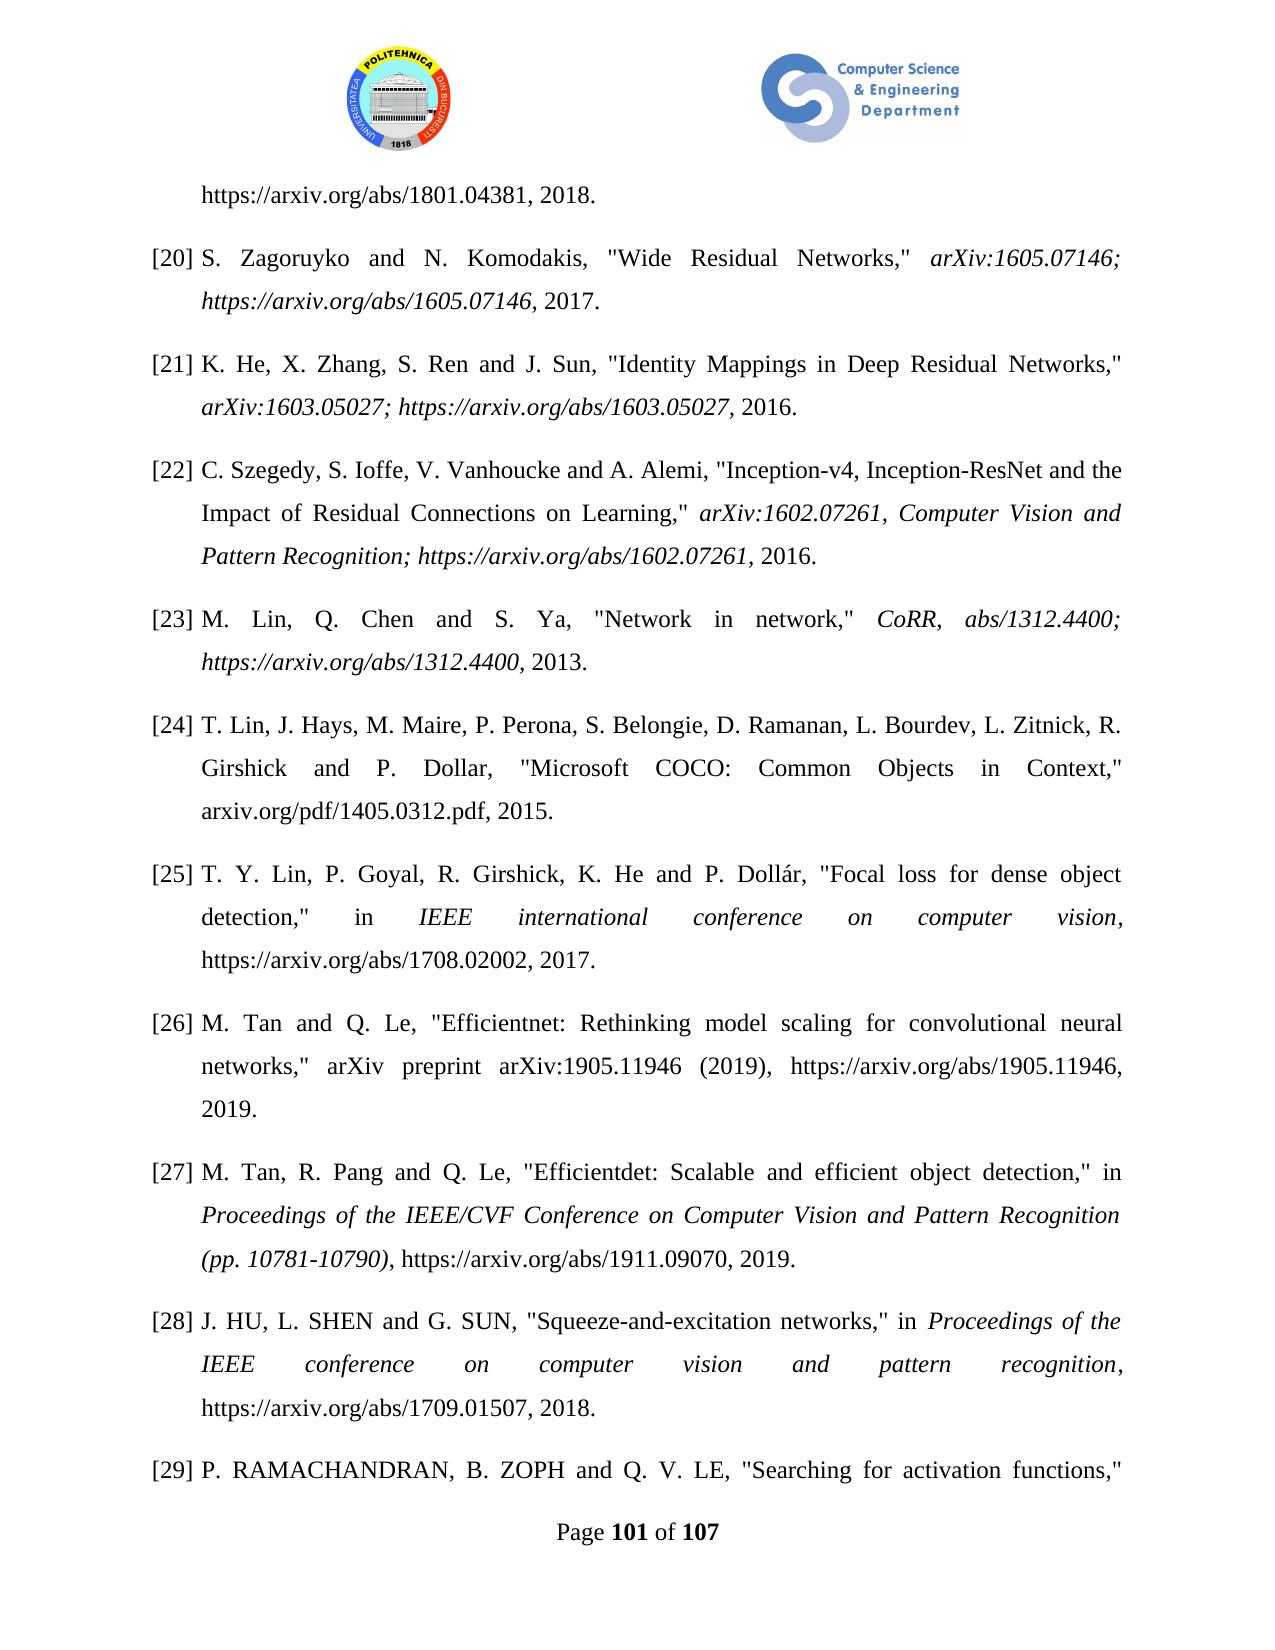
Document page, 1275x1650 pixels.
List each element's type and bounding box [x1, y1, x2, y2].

picture [346, 46, 451, 151]
picture [760, 53, 963, 144]
